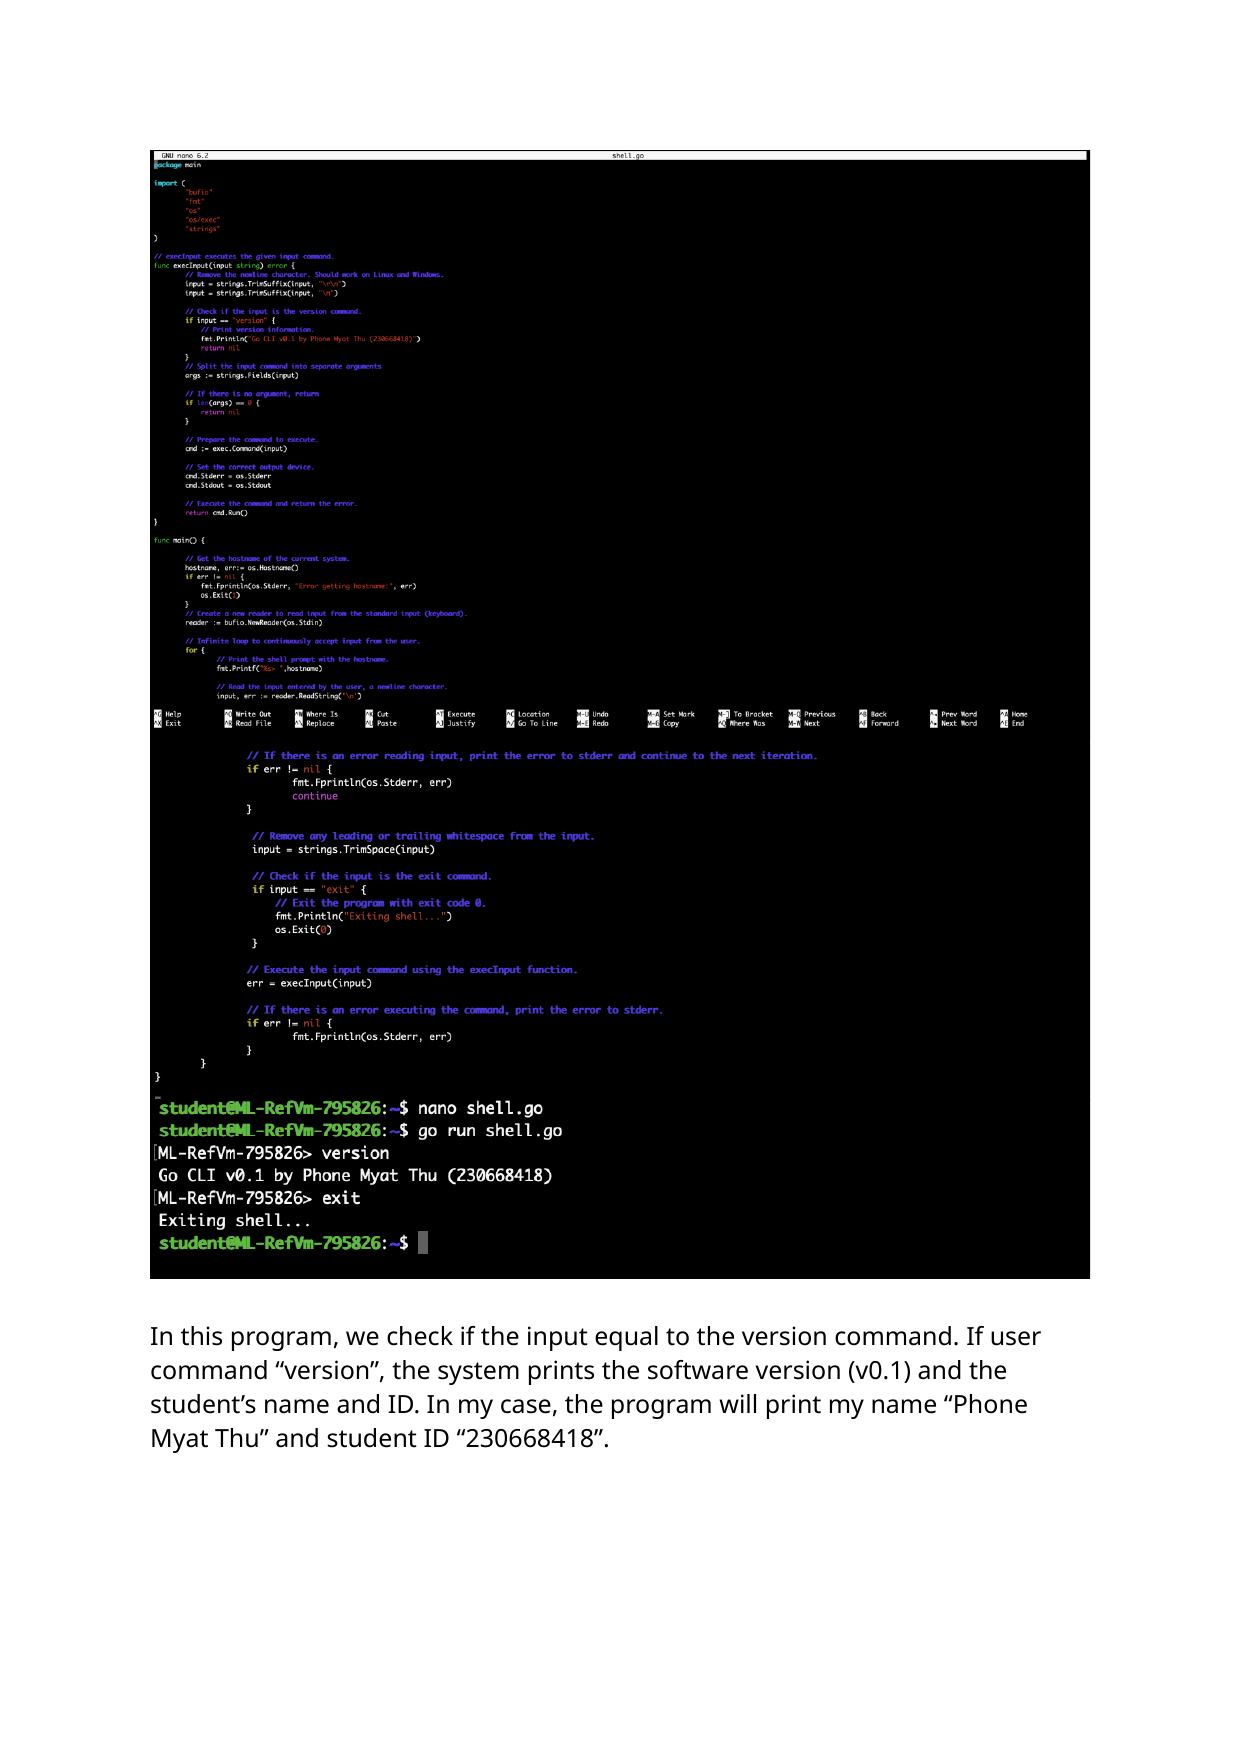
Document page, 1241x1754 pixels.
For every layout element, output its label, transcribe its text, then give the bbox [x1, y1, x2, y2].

picture [150, 150, 1091, 1279]
text In this program, we check if the input equal to the version command. If user command “version”, the system prints the software version (v0.1) and the student’s name and ID. In my case, the program will print my name “Phone Myat Thu” and student ID “230668418”. [150, 1318, 1090, 1454]
